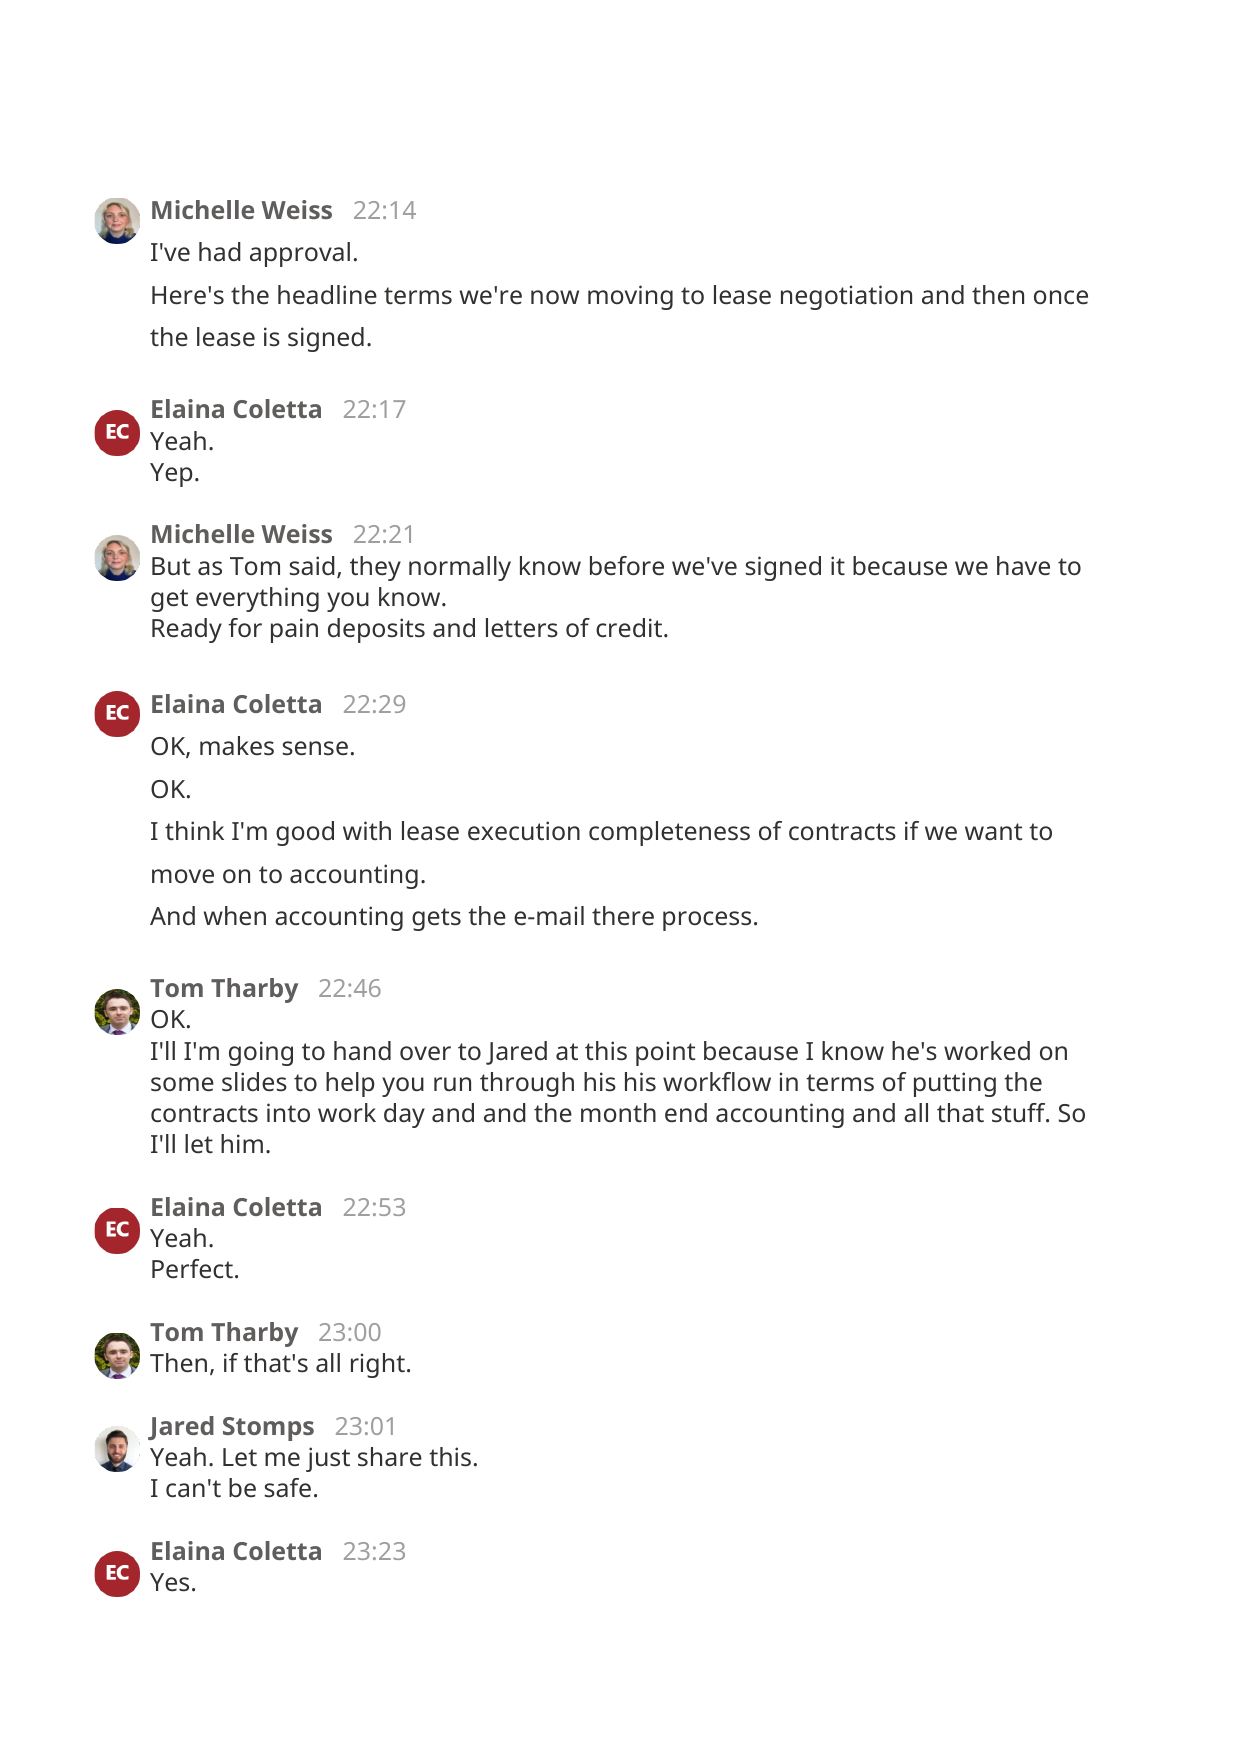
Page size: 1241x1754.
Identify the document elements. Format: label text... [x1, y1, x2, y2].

text Elaina Coletta 22:53 Yeah. Perfect. [150, 1160, 1090, 1285]
text Elaina Coletta 22:17 Yeah. Yep. [150, 362, 1090, 487]
picture [94, 691, 140, 737]
picture [94, 1208, 140, 1254]
text Michelle Weiss 22:14 I've had approval. Here's the headline terms we're now moving to lease negotiation and then once the lease is signed. [150, 150, 1090, 354]
picture [94, 198, 140, 244]
picture [94, 989, 140, 1035]
text Elaina Coletta 23:23 Yes. [150, 1504, 1090, 1597]
picture [94, 535, 140, 581]
picture [94, 410, 140, 456]
picture [94, 1551, 140, 1597]
picture [94, 1426, 140, 1472]
text Tom Tharby 22:46 OK. I'll I'm going to hand over to Jared at this point because I know he's worked on some slides to help you run through his his workflow in terms of putting the contracts into work day and and the month end accounting and all that stuff. So I'll let him. [150, 941, 1090, 1160]
picture [94, 1333, 140, 1379]
text Tom Tharby 23:00 Then, if that's all right. [150, 1285, 1090, 1379]
text Elaina Coletta 22:29 OK, makes sense. OK. I think I'm good with lease execution completeness of contracts if we want to move on to accounting. And when accounting gets the e-mail there process. [150, 644, 1090, 933]
text Jared Stomps 23:01 Yeah. Let me just share this. I can't be safe. [150, 1379, 1090, 1504]
text Michelle Weiss 22:21 But as Tom said, they normally know before we've signed it because we have to get everything you know. Ready for pain deposits and letters of credit. [150, 487, 1090, 644]
